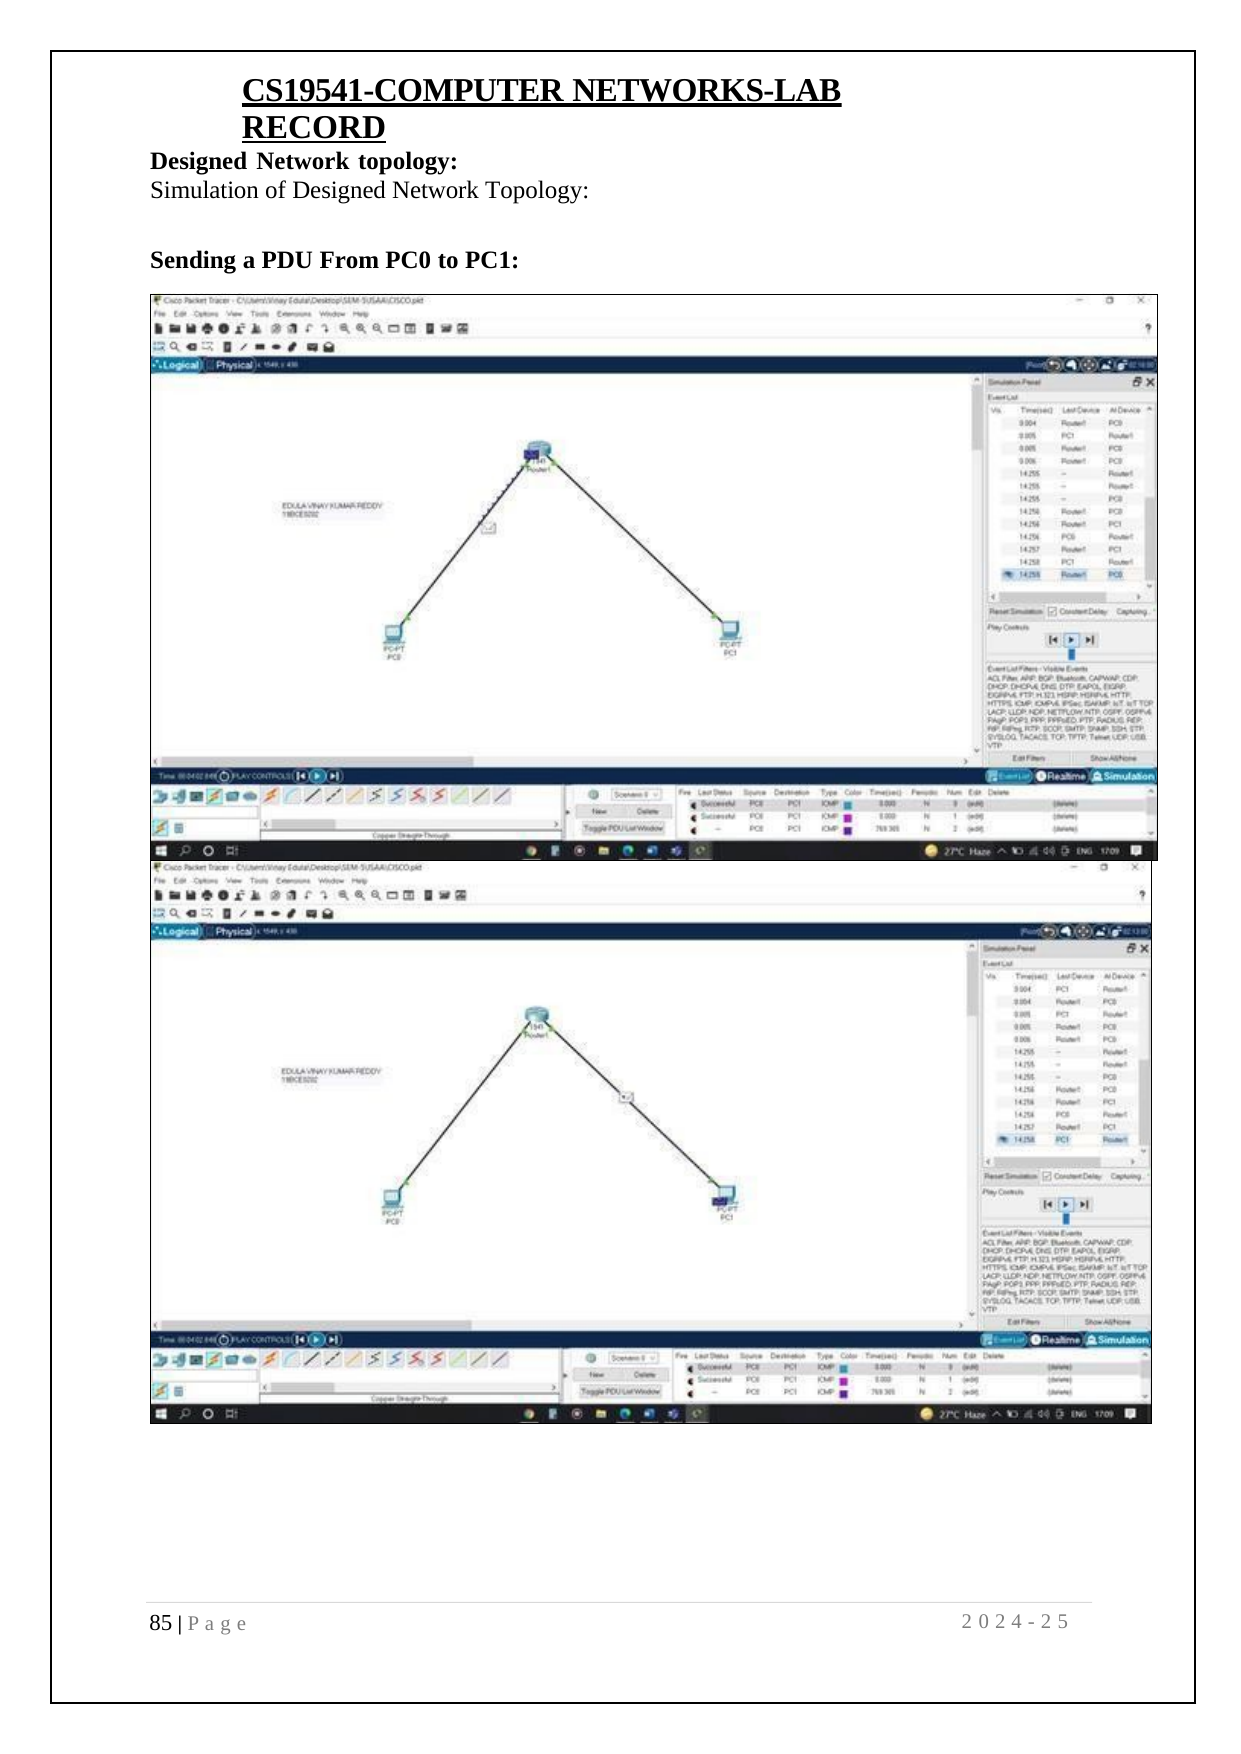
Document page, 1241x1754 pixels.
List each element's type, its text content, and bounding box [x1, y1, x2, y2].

text Simulation of Designed Network Topology: [150, 175, 1194, 204]
picture [151, 861, 1151, 1423]
subtitle Sending a PDU From PC0 to PC1: [150, 245, 1194, 274]
subtitle Designed Network topology: [150, 147, 1194, 175]
picture [151, 295, 1157, 860]
